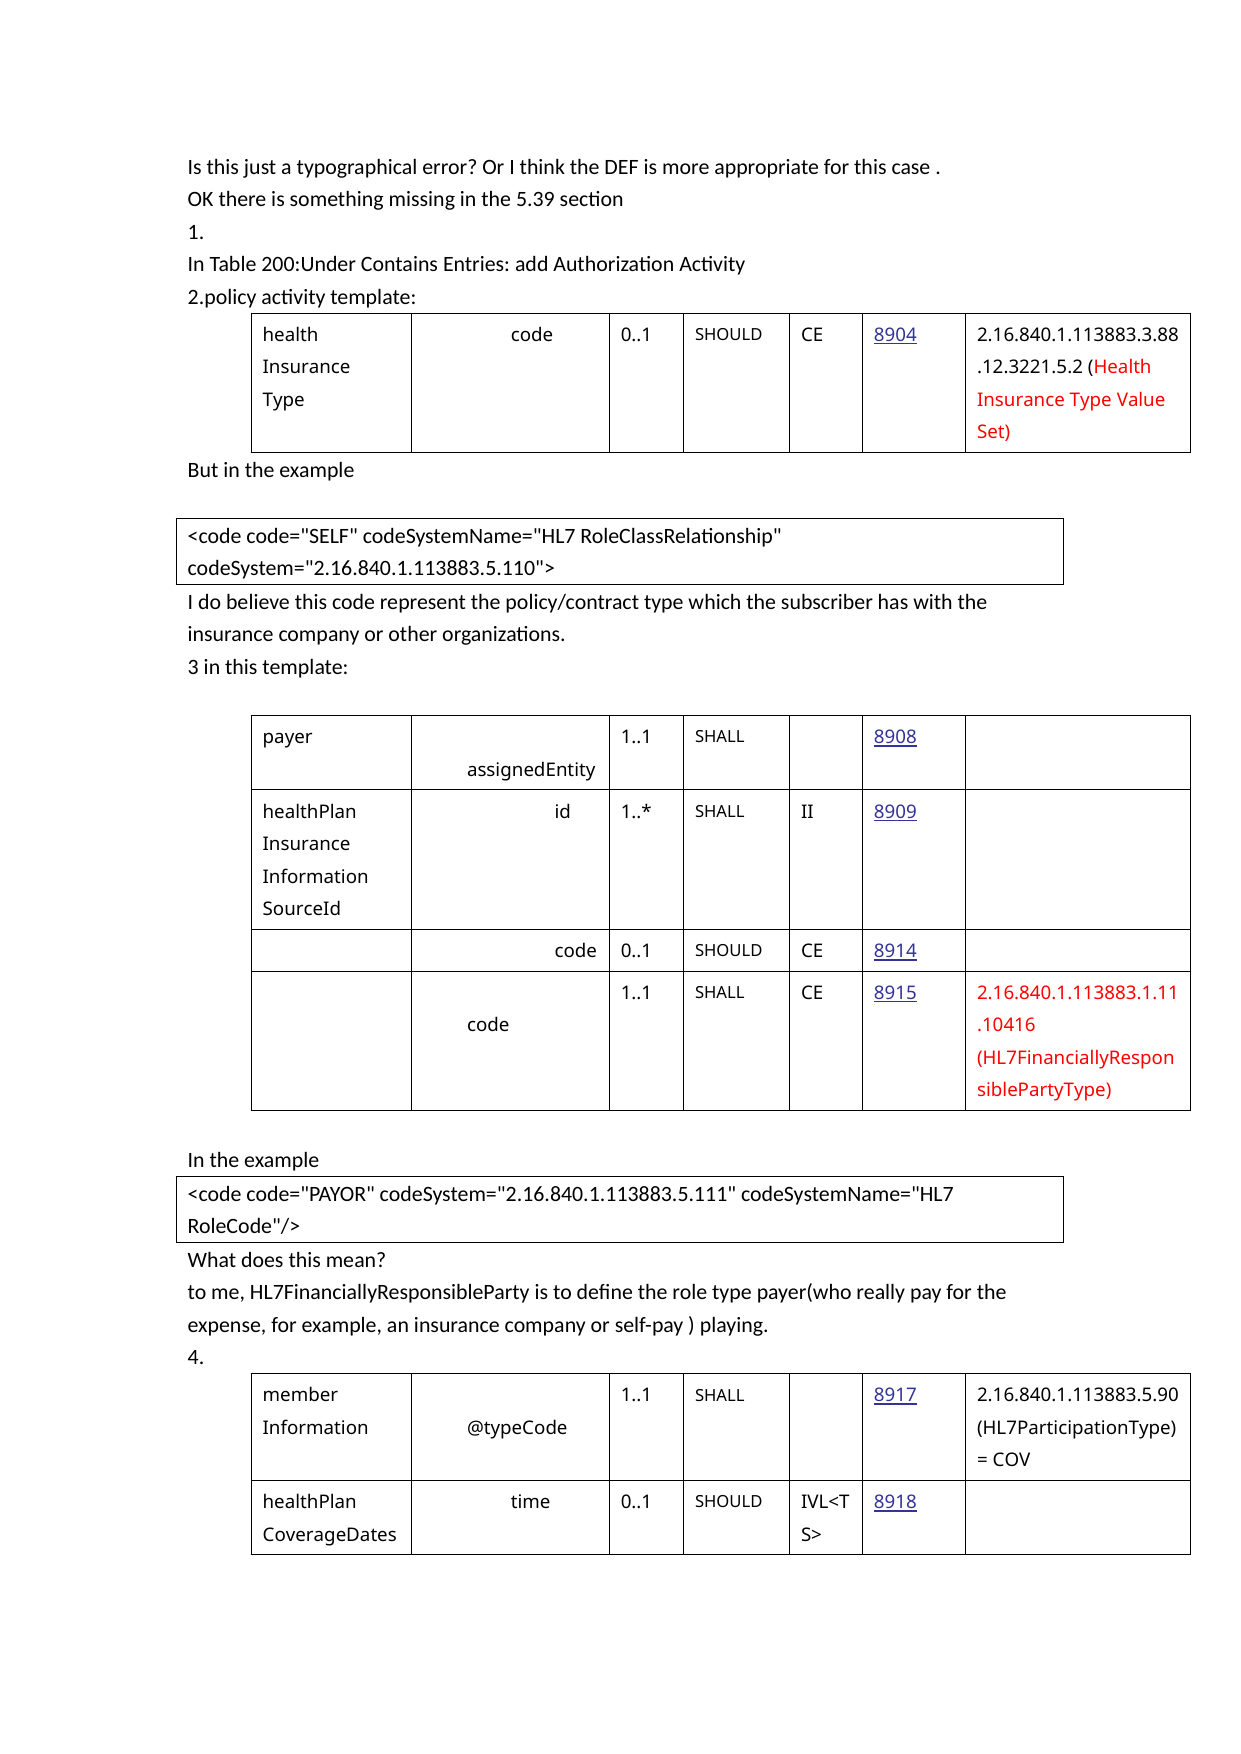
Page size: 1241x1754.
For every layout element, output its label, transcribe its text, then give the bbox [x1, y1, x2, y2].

table_cell time [412, 1481, 609, 1554]
table_header 2.16.840.1.113883.3.88.12.3221.5.2 (Health Insurance Type Value Set) [966, 314, 1190, 452]
text OK there is something missing in the 5.39 section [187, 182, 1053, 215]
text In Table 200:Under Contains Entries: add Authorization Activity 2.policy activity template: [187, 247, 1053, 312]
table_header [790, 1374, 862, 1480]
table_cell [966, 1481, 1190, 1554]
table_cell 8914 [863, 930, 965, 971]
table_cell IVL<TS> [790, 1481, 862, 1554]
table_cell 8915 [863, 972, 965, 1110]
text 3 in this template: [187, 650, 1053, 682]
table_header health Insurance Type [252, 314, 411, 452]
table_header SHOULD [684, 314, 789, 452]
table_cell code [412, 972, 609, 1110]
table_header [966, 716, 1190, 789]
table_header member Information [252, 1374, 411, 1480]
table_cell [252, 972, 411, 1110]
table_cell CE [790, 972, 862, 1110]
table_header 1..1 [610, 1374, 683, 1480]
table_cell II [790, 790, 862, 929]
text to me, HL7FinanciallyResponsibleParty is to define the role type payer(who really pay for the expense, for example, an insurance company or self-pay ) playing. [187, 1276, 1053, 1341]
table_header 0..1 [610, 314, 683, 452]
table_cell 0..1 [610, 930, 683, 971]
table_cell 8918 [863, 1481, 965, 1554]
table_header payer [252, 716, 411, 789]
table_cell 8909 [863, 790, 965, 929]
table_header <code code="SELF" codeSystemName="HL7 RoleClassRelationship" codeSystem="2.16.840.1.113883.5.110"> [177, 519, 1063, 584]
table_cell [966, 930, 1190, 971]
table_header 8917 [863, 1374, 965, 1480]
table_header 8904 [863, 314, 965, 452]
table_header @typeCode [412, 1374, 609, 1480]
table_header CE [790, 314, 862, 452]
table_cell SHALL [684, 972, 789, 1110]
table_header assignedEntity [412, 716, 609, 789]
table_cell healthPlan Insurance Information SourceId [252, 790, 411, 929]
table_cell 1..1 [610, 972, 683, 1110]
text 1. [187, 215, 1053, 247]
text Is this just a typographical error? Or I think the DEF is more appropriate for this case . [187, 150, 1053, 182]
table_header 8908 [863, 716, 965, 789]
table_cell 1..* [610, 790, 683, 929]
table_header SHALL [684, 1374, 789, 1480]
table_cell id [412, 790, 609, 929]
text In the example [187, 1143, 1053, 1176]
table_header 2.16.840.1.113883.5.90 (HL7ParticipationType) = COV [966, 1374, 1190, 1480]
table_cell 0..1 [610, 1481, 683, 1554]
table_header code [412, 314, 609, 452]
table_cell [966, 790, 1190, 929]
table_cell SHOULD [684, 1481, 789, 1554]
text What does this mean? [187, 1243, 1053, 1276]
text I do believe this code represent the policy/contract type which the subscriber has with the insurance company or other organizations. [187, 585, 1053, 650]
table_header <code code="PAYOR" codeSystem="2.16.840.1.113883.5.111" codeSystemName="HL7 RoleCode"/> [177, 1177, 1063, 1242]
text 4. [187, 1341, 1053, 1373]
table_cell [252, 930, 411, 971]
table_header [790, 716, 862, 789]
table_header 1..1 [610, 716, 683, 789]
table_cell CE [790, 930, 862, 971]
table_cell SHALL [684, 790, 789, 929]
text But in the example [187, 453, 1053, 485]
table_cell code [412, 930, 609, 971]
table_cell 2.16.840.1.113883.1.11.10416 (HL7FinanciallyResponsiblePartyType) [966, 972, 1190, 1110]
table_cell healthPlan CoverageDates [252, 1481, 411, 1554]
table_cell SHOULD [684, 930, 789, 971]
table_header SHALL [684, 716, 789, 789]
